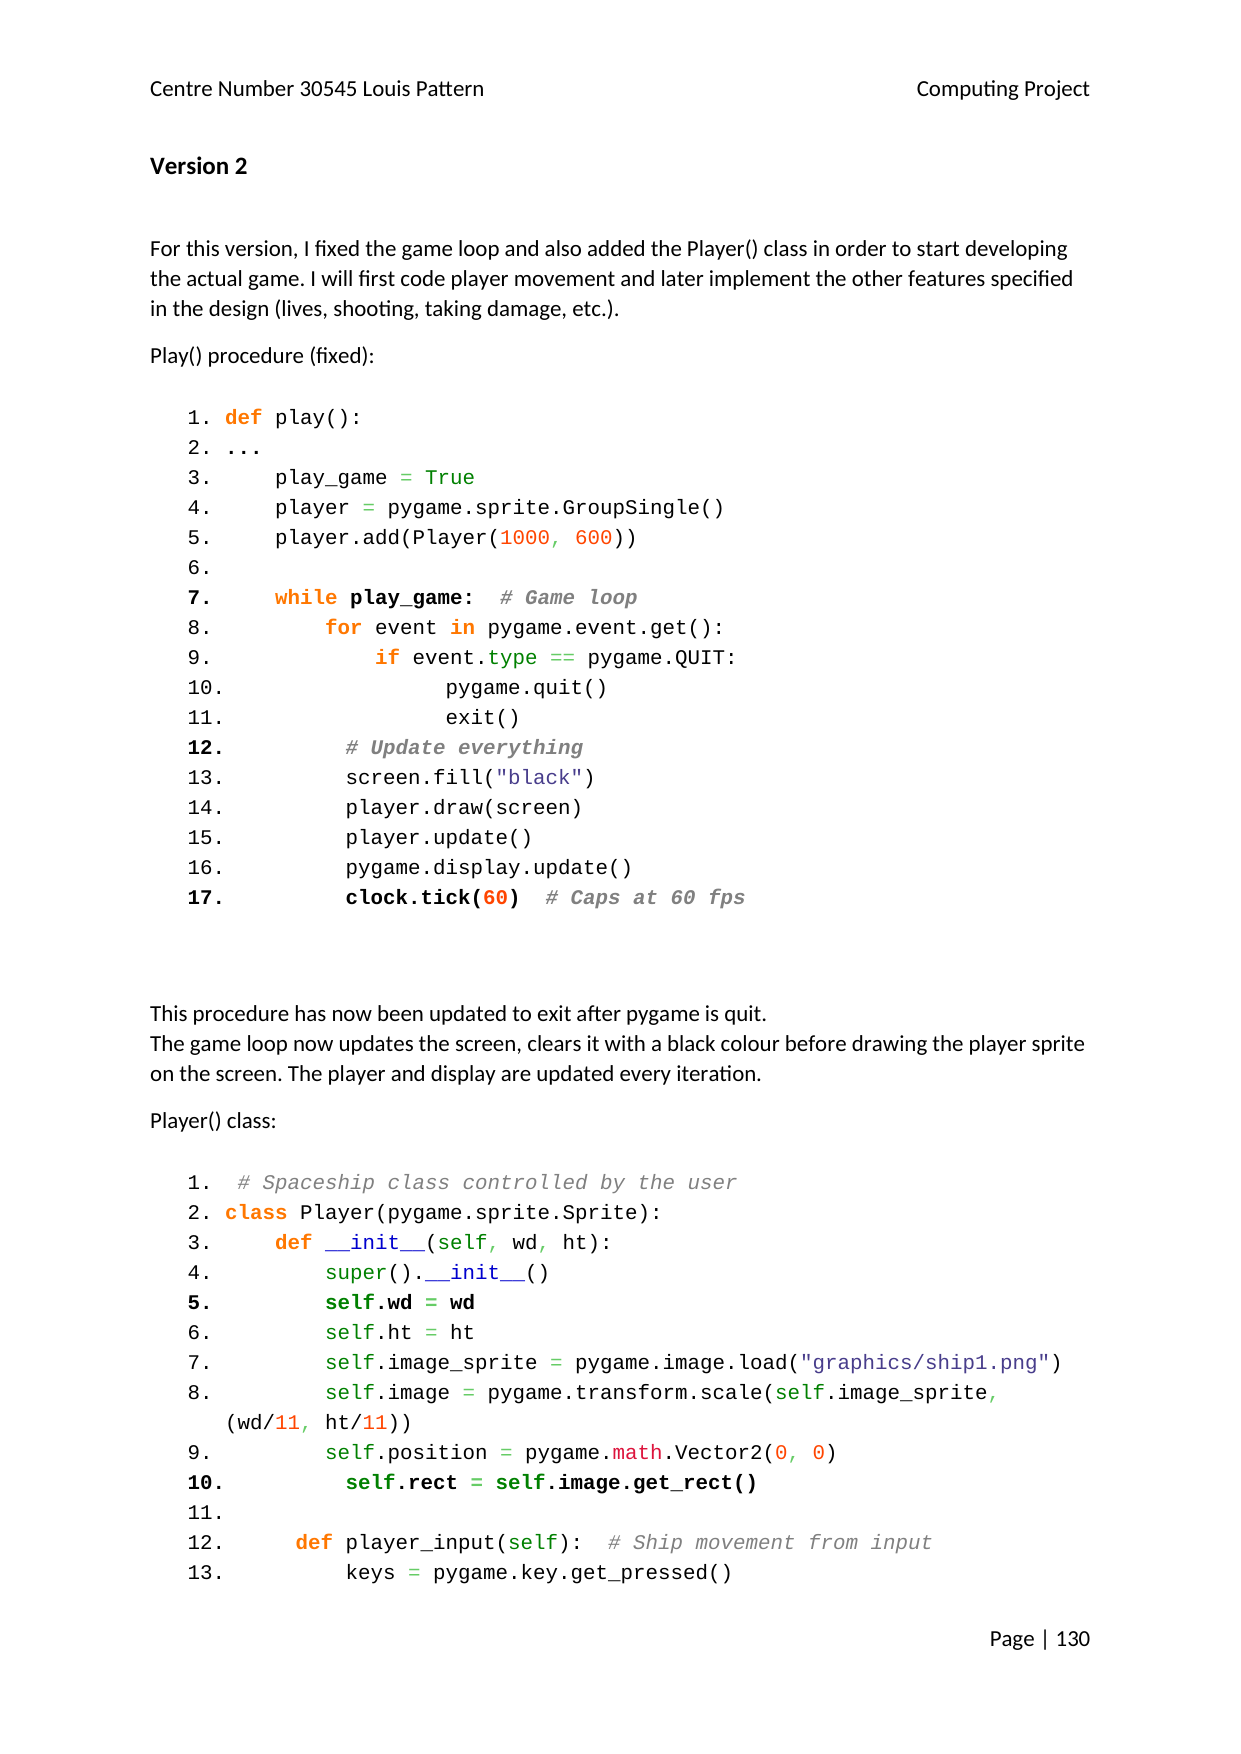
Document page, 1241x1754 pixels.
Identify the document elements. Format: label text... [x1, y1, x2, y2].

list for event in pygame.event.get(): [187, 611, 1090, 641]
list self.wd = wd [187, 1286, 1090, 1316]
subtitle Version 2 [150, 150, 1090, 181]
list super().__init__() [187, 1256, 1090, 1286]
list screen.fill("black") [187, 761, 1090, 791]
text This procedure has now been updated to exit after pygame is quit. The game loop now updates the screen, clears it with a black colour before drawing the player sprite on the screen. The player and display are updated every iteration. [150, 999, 1090, 1087]
list def player_input(self): # Ship movement from input [187, 1526, 1090, 1556]
list pygame.quit() [187, 671, 1090, 701]
list self.rect = self.image.get_rect() [187, 1466, 1090, 1496]
text Play() procedure (fixed): [150, 341, 1090, 369]
list player.draw(screen) [187, 791, 1090, 821]
list clock.tick(60) # Caps at 60 fps [187, 881, 1090, 911]
list player.add(Player(1000, 600)) [187, 521, 1090, 551]
list self.ht = ht [187, 1316, 1090, 1346]
list self.image_sprite = pygame.image.load("graphics/ship1.png") [187, 1346, 1090, 1376]
list while play_game: # Game loop [187, 581, 1090, 611]
list pygame.display.update() [187, 851, 1090, 881]
text For this version, I fixed the game loop and also added the Player() class in order to start developing the actual game. I will first code player movement and later implement the other features specified in the design (lives, shooting, taking damage, etc.). [150, 234, 1090, 322]
list play_game = True [187, 461, 1090, 491]
list exit() [187, 701, 1090, 731]
list # Update everything [187, 731, 1090, 761]
list keys = pygame.key.get_pressed() [187, 1556, 1090, 1586]
list player.update() [187, 821, 1090, 851]
list # Spaceship class controlled by the user [187, 1166, 1090, 1196]
list class Player(pygame.sprite.Sprite): [187, 1196, 1090, 1226]
text Player() class: [150, 1106, 1090, 1134]
list self.position = pygame.math.Vector2(0, 0) [187, 1436, 1090, 1466]
list player = pygame.sprite.GroupSingle() [187, 491, 1090, 521]
list if event.type == pygame.QUIT: [187, 641, 1090, 671]
list def __init__(self, wd, ht): [187, 1226, 1090, 1256]
list self.image = pygame.transform.scale(self.image_sprite, (wd/11, ht/11)) [187, 1376, 1090, 1436]
list def play(): [187, 401, 1090, 431]
list ... [187, 431, 1090, 461]
